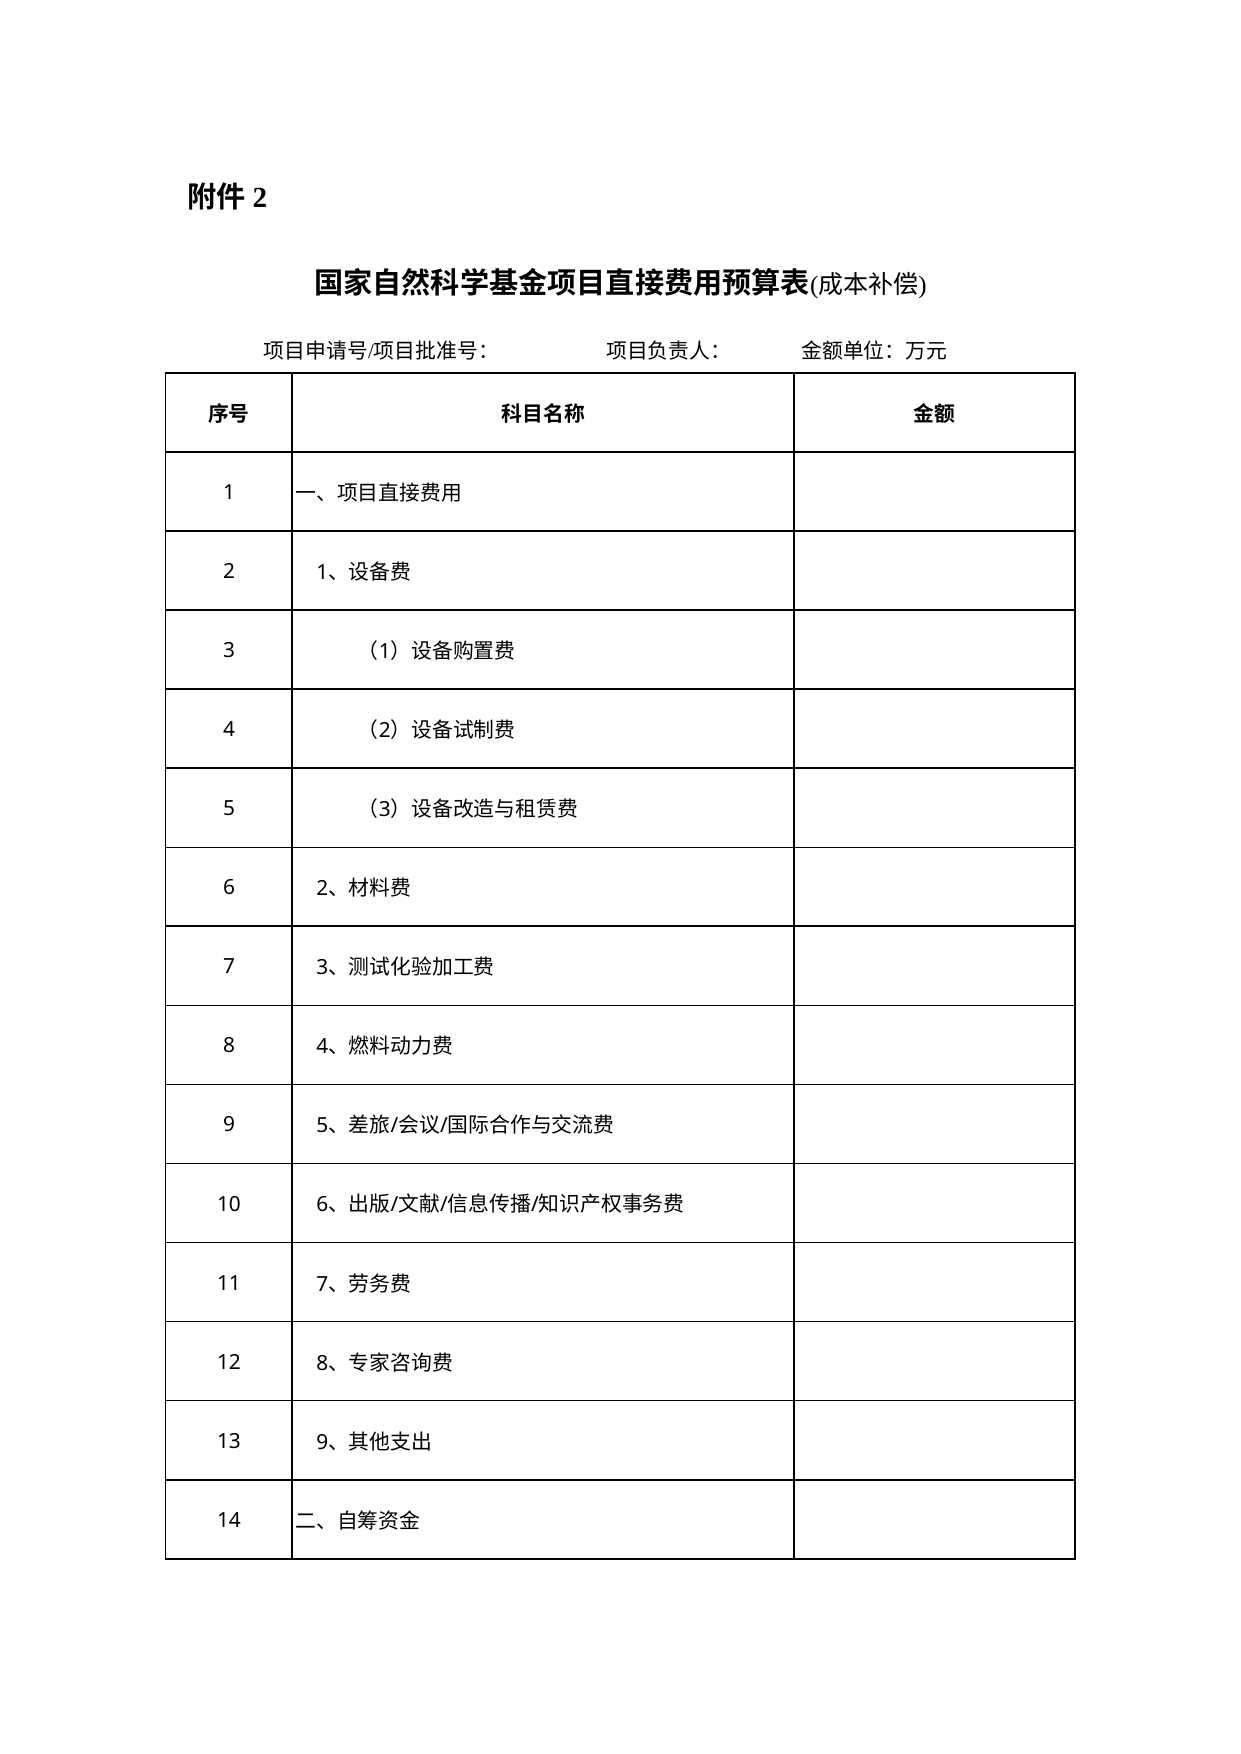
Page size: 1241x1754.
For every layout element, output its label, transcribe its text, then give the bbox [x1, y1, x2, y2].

table_cell [795, 769, 1074, 846]
table_cell [795, 848, 1074, 925]
table_cell 2 [166, 532, 291, 609]
table_cell [795, 1006, 1074, 1083]
table_cell [795, 611, 1074, 688]
table_cell 5、差旅/会议/国际合作与交流费 [293, 1085, 793, 1163]
table_cell 6 [166, 848, 291, 925]
table_cell [795, 532, 1074, 609]
table_cell （1）设备购置费 [293, 611, 793, 688]
table_cell 9、其他支出 [293, 1401, 793, 1479]
table_cell [795, 927, 1074, 1004]
table_cell [795, 1401, 1074, 1479]
table_header 序号 [166, 374, 291, 451]
table_cell [795, 1481, 1074, 1558]
table_cell （2）设备试制费 [293, 690, 793, 767]
table_cell 7 [166, 927, 291, 1004]
table_cell [795, 1164, 1074, 1242]
table_cell 二、自筹资金 [293, 1481, 793, 1558]
table_cell 11 [166, 1243, 291, 1321]
table_cell 6、出版/文献/信息传播/知识产权事务费 [293, 1164, 793, 1242]
table_cell 1 [166, 453, 291, 530]
table_cell 一、项目直接费用 [293, 453, 793, 530]
table_cell 14 [166, 1481, 291, 1558]
table_cell 1、设备费 [293, 532, 793, 609]
table_cell 2、材料费 [293, 848, 793, 925]
table_cell 12 [166, 1322, 291, 1400]
table_cell 4 [166, 690, 291, 767]
text 项目申请号/项目批准号： 项目负责人： 金额单位：万元 [158, 334, 1053, 364]
table_cell 10 [166, 1164, 291, 1242]
table_cell 9 [166, 1085, 291, 1163]
table_cell （3）设备改造与租赁费 [293, 769, 793, 846]
table_cell 4、燃料动力费 [293, 1006, 793, 1083]
table_cell [795, 1243, 1074, 1321]
table_header 金额 [795, 374, 1074, 451]
table_cell 8、专家咨询费 [293, 1322, 793, 1400]
table_cell 8 [166, 1006, 291, 1083]
table_cell 3、测试化验加工费 [293, 927, 793, 1004]
text 附件 2 [187, 162, 1053, 227]
table_cell [795, 453, 1074, 530]
table_cell 5 [166, 769, 291, 846]
table_cell 13 [166, 1401, 291, 1479]
text 国家自然科学基金项目直接费用预算表(成本补偿) [187, 248, 1053, 313]
table_header 科目名称 [293, 374, 793, 451]
table_cell 7、劳务费 [293, 1243, 793, 1321]
table_cell [795, 1085, 1074, 1163]
table_cell 3 [166, 611, 291, 688]
table_cell [795, 1322, 1074, 1400]
table_cell [795, 690, 1074, 767]
